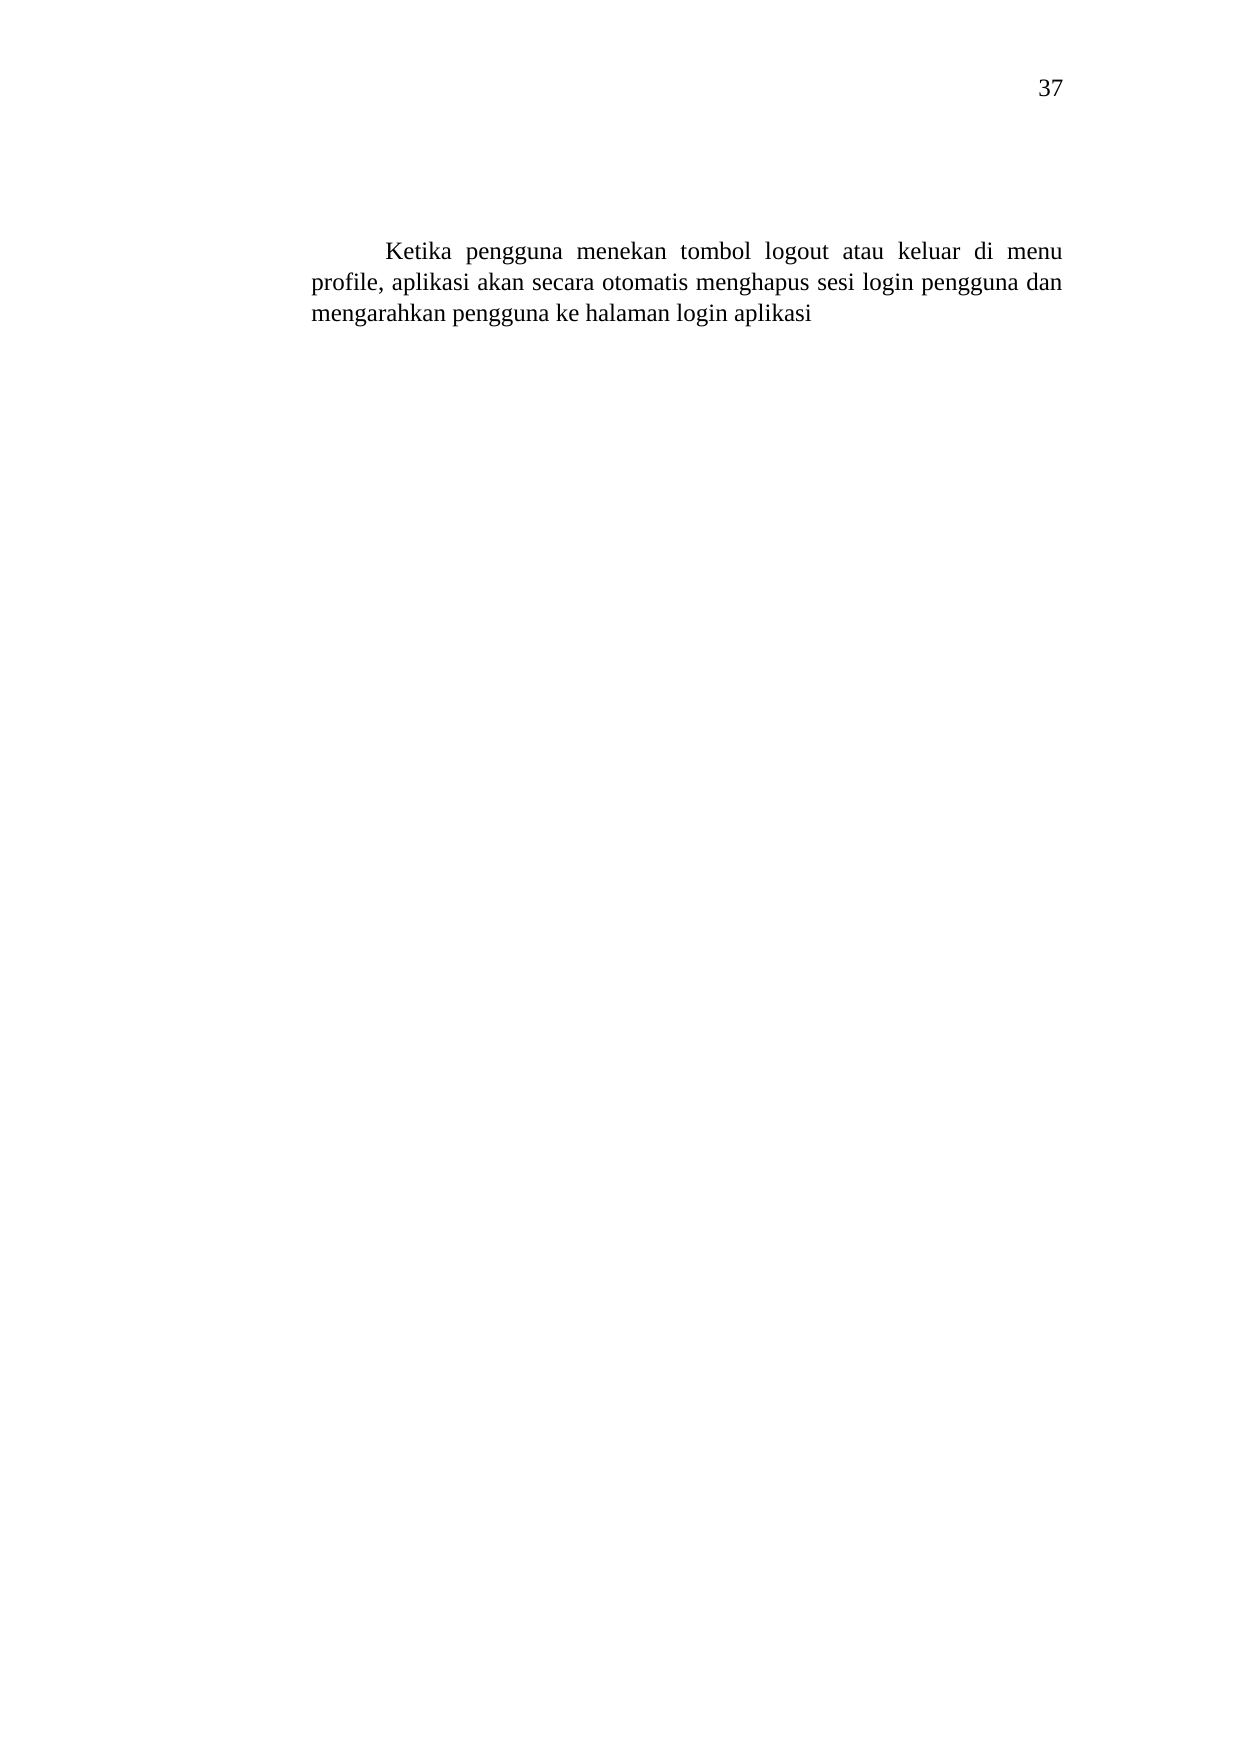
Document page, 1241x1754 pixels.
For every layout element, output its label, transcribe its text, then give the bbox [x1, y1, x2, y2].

subtitle Ketika pengguna menekan tombol logout atau keluar di menu profile, aplikasi akan secara otomatis menghapus sesi login pengguna dan mengarahkan pengguna ke halaman login aplikasi [311, 236, 1063, 327]
